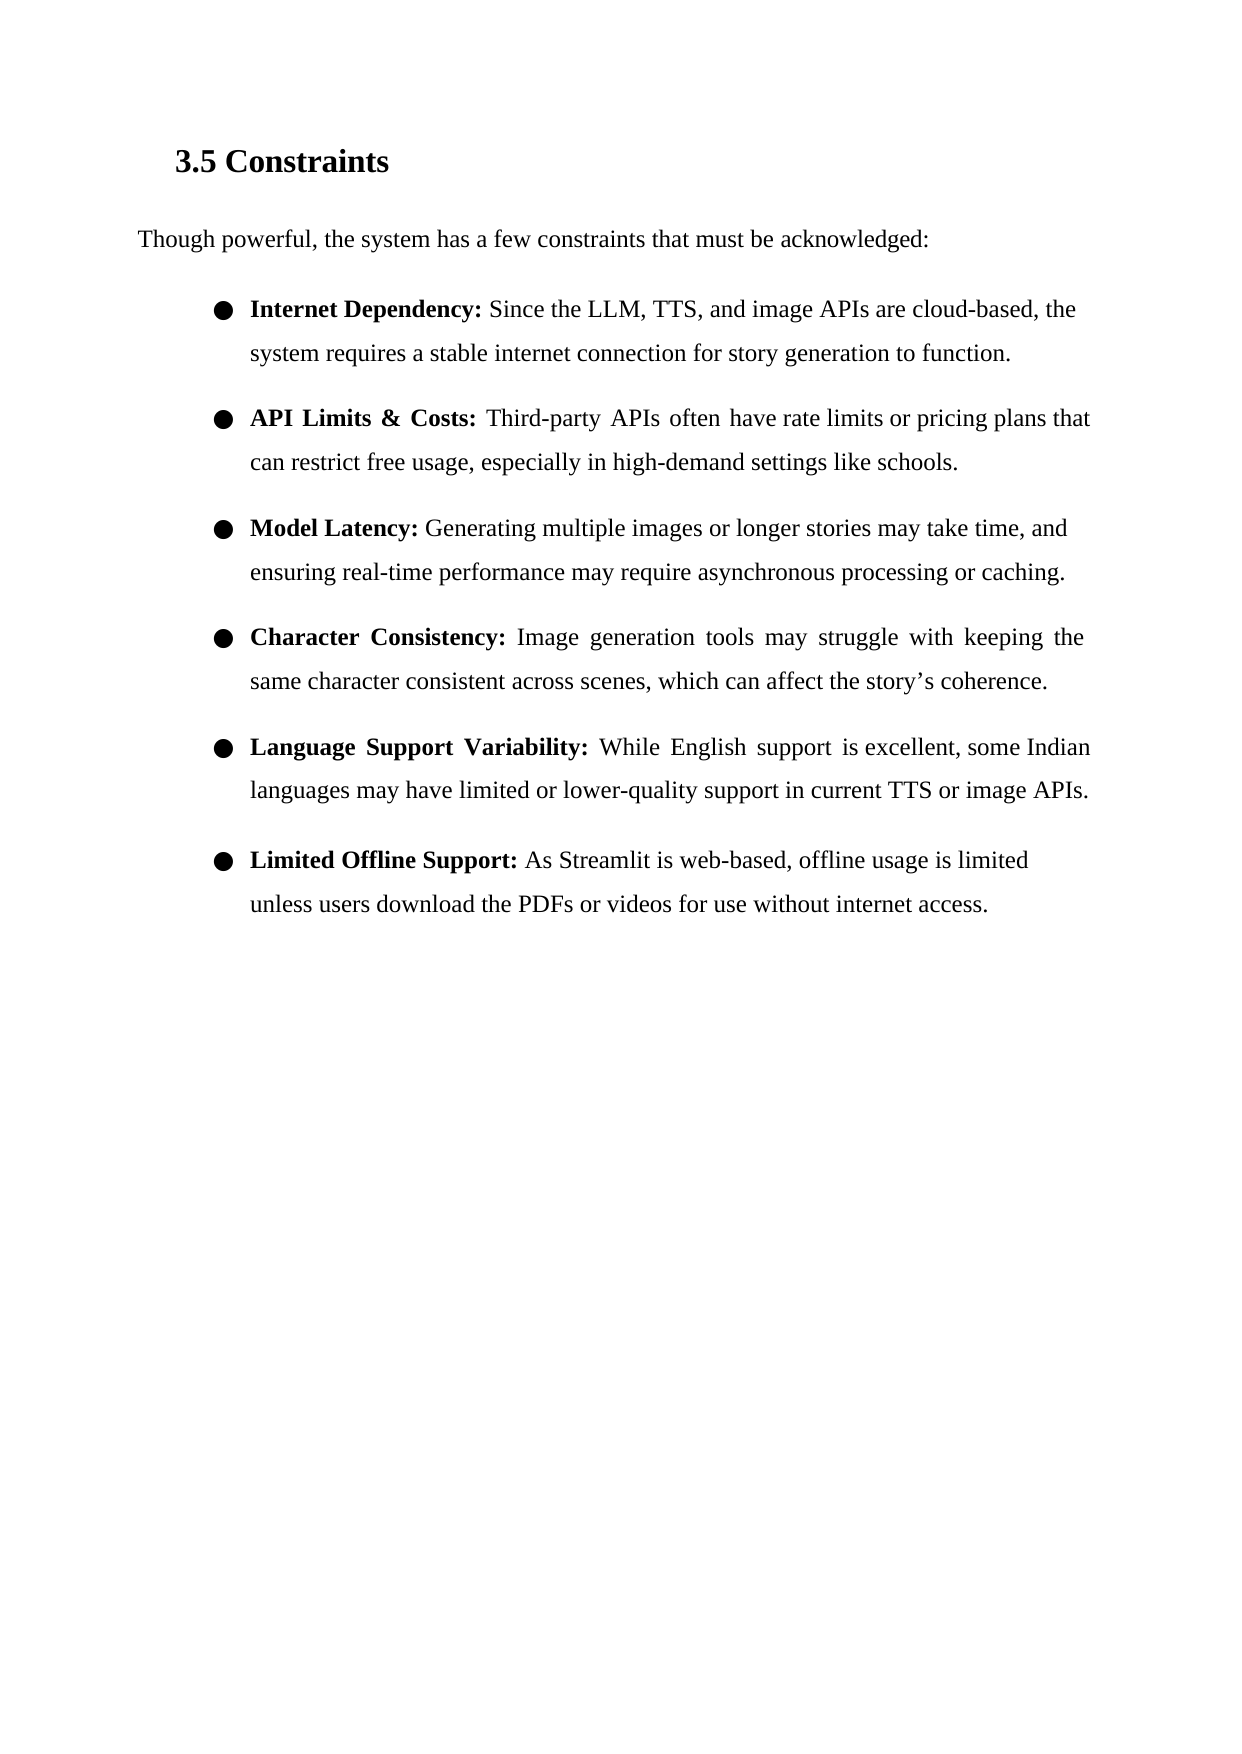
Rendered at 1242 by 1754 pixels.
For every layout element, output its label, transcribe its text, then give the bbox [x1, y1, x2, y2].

list Limited Offline Support: As Streamlit is web-based, offline usage is limited unless users download the PDFs or videos for use without internet access. [212, 842, 1097, 918]
list Model Latency: Generating multiple images or longer stories may take time, and ensuring real-time performance may require asynchronous processing or caching. [212, 509, 1102, 586]
list Character Consistency: Image generation tools may struggle with keeping the same character consistent across scenes, which can affect the story’s coherence. [212, 619, 1103, 695]
list Internet Dependency: Since the LLM, TTS, and image APIs are cloud-based, the system requires a stable internet connection for story generation to function. [212, 291, 1101, 367]
list Language Support Variability: While English support is excellent, some Indian languages may have limited or lower-quality support in current TTS or image APIs. [212, 728, 1102, 804]
subtitle Constraints [175, 142, 1153, 180]
list API Limits & Costs: Third-party APIs often have rate limits or pricing plans that can restrict free usage, especially in high-demand settings like schools. [212, 400, 1103, 476]
text Though powerful, the system has a few constraints that must be acknowledged: [137, 224, 1153, 253]
